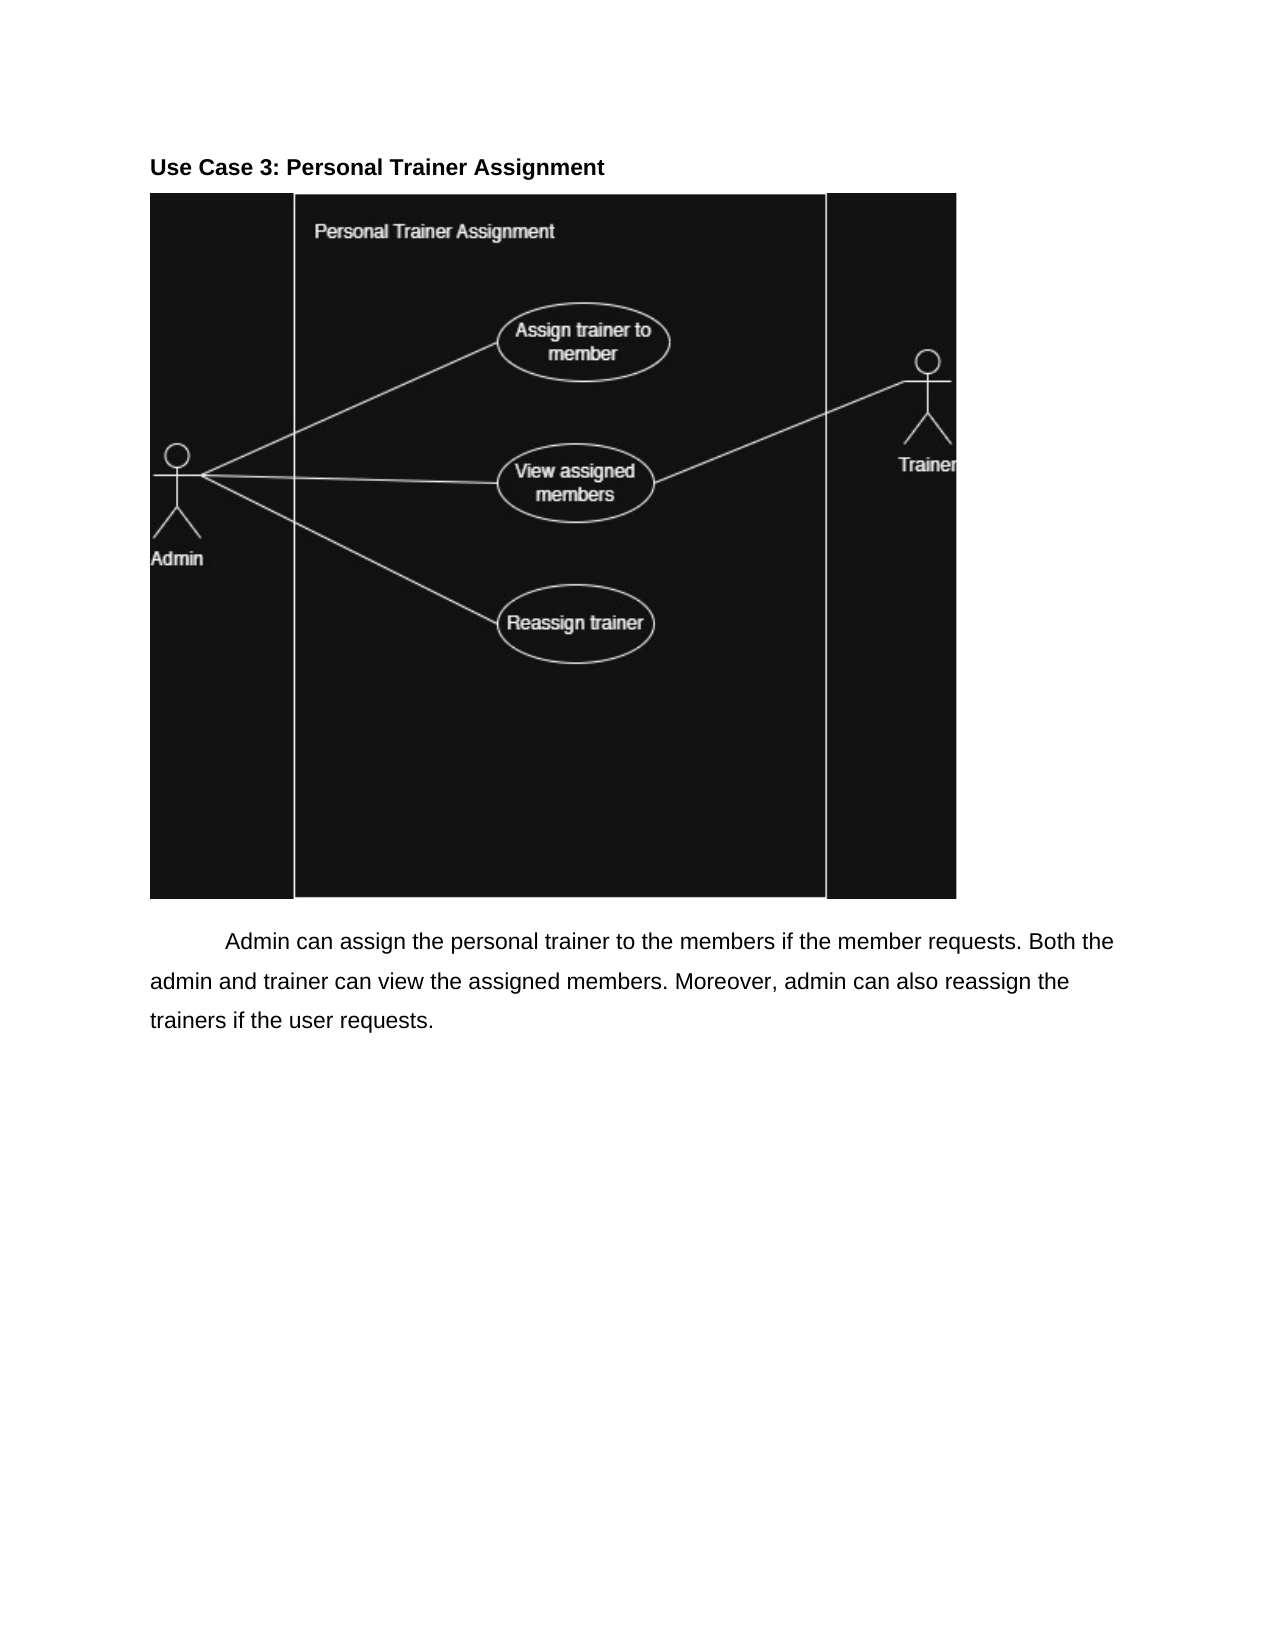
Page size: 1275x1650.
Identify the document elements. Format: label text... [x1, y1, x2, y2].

text Admin can assign the personal trainer to the members if the member requests. Both the admin and trainer can view the assigned members. Moreover, admin can also reassign the trainers if the user requests. [150, 928, 1125, 1033]
picture [150, 193, 957, 899]
subtitle Use Case 3: Personal Trainer Assignment [150, 154, 1125, 181]
